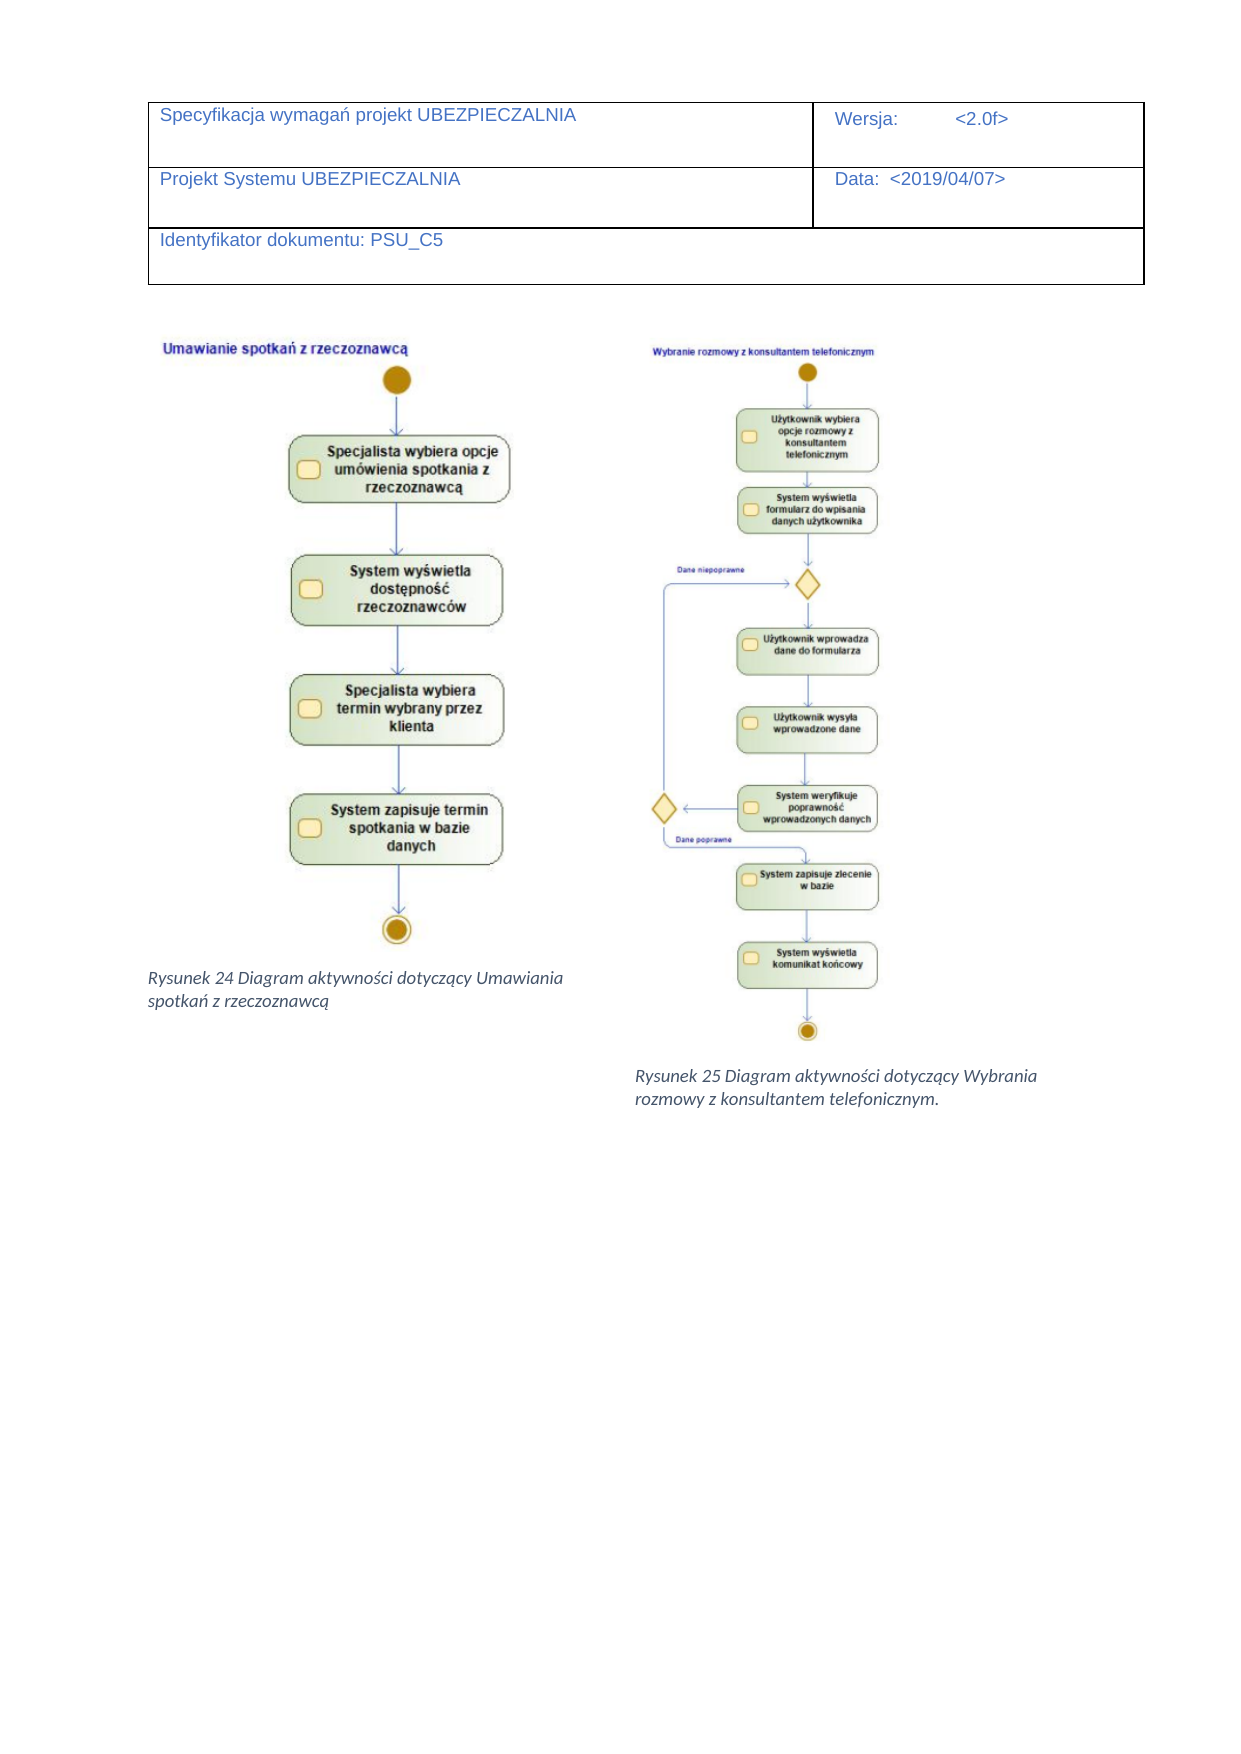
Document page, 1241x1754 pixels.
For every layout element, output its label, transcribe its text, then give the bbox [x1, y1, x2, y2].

text Rysunek 24 Diagram aktywności dotyczący Umawiania spotkań z rzeczoznawcą [148, 966, 605, 1012]
text Rysunek 25 Diagram aktywności dotyczący Wybrania rozmowy z konsultantem telefonicznym. [635, 1064, 1093, 1110]
picture [634, 334, 930, 1050]
picture [147, 334, 530, 952]
